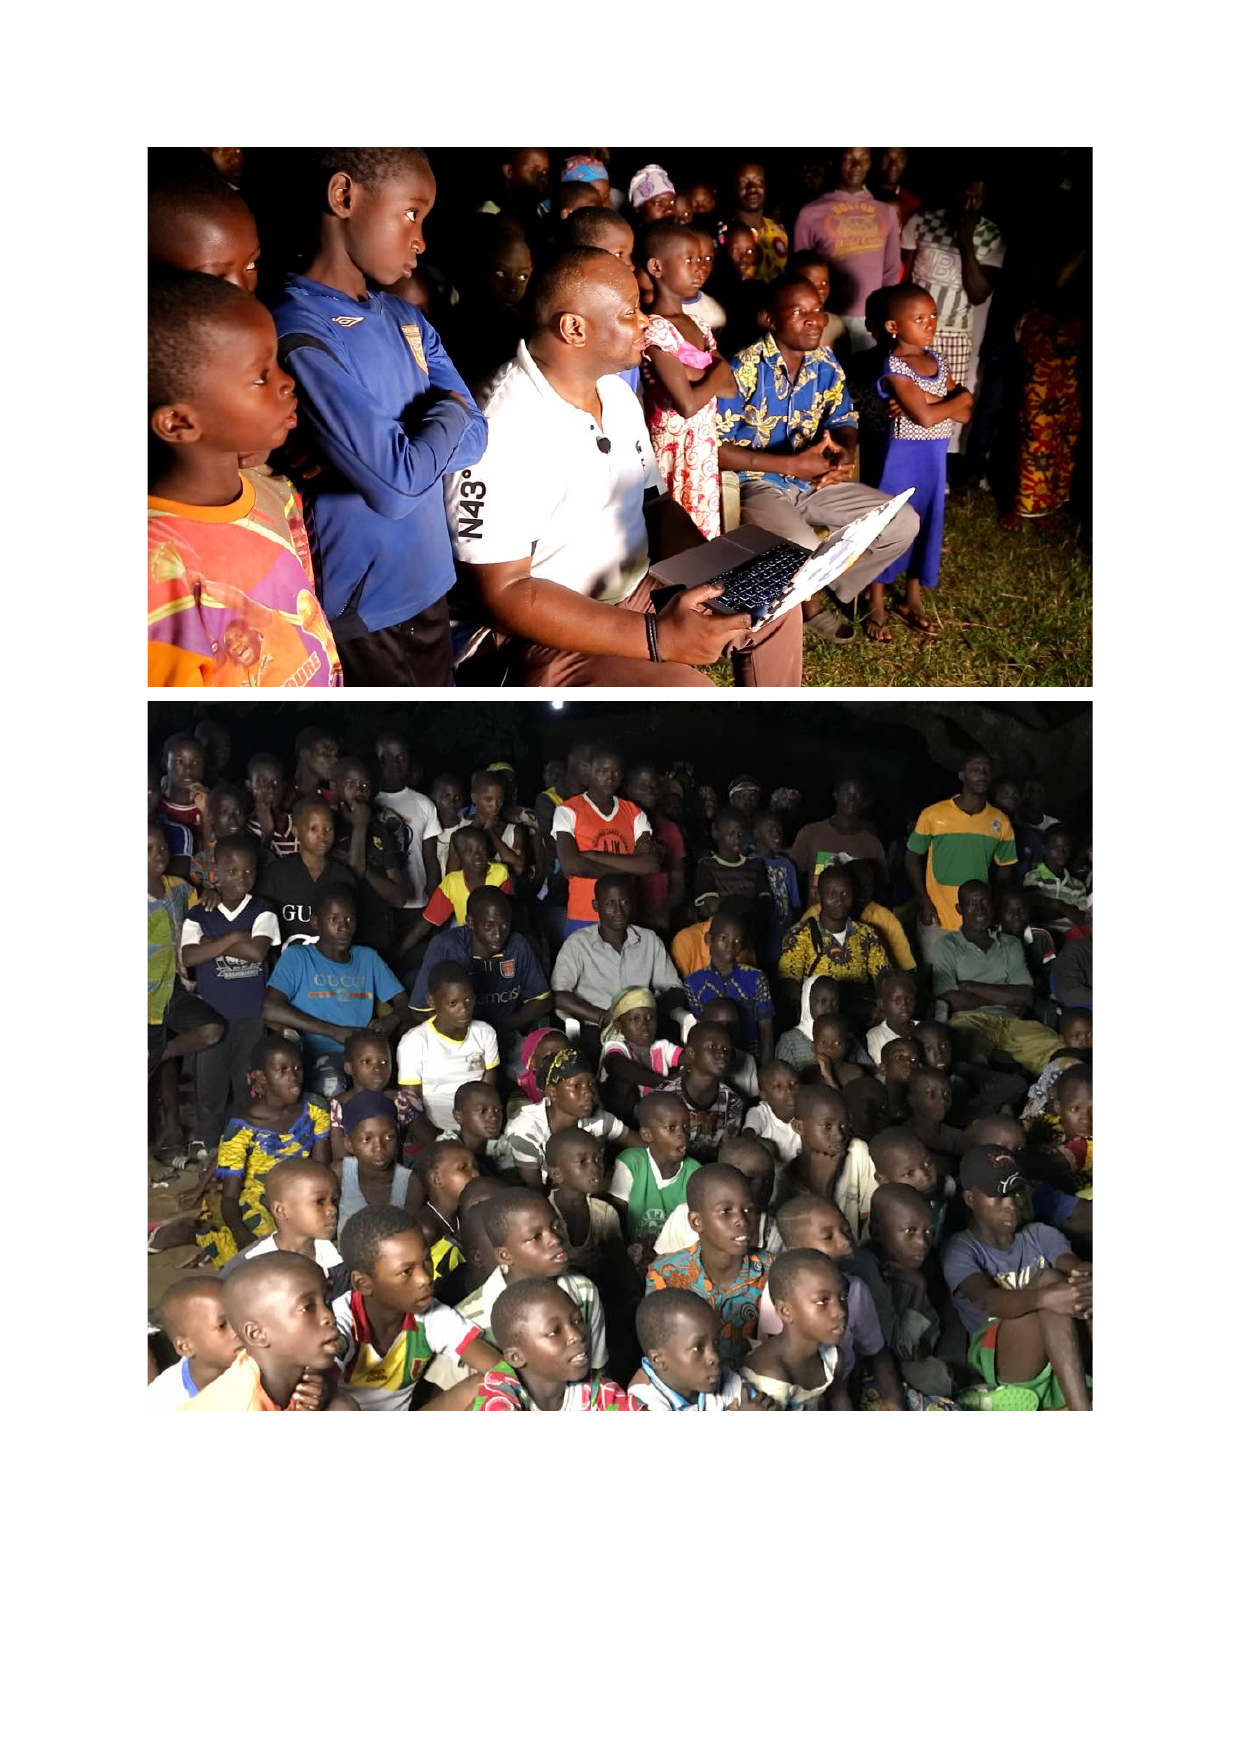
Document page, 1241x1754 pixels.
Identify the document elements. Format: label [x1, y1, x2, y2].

picture [147, 701, 1093, 1411]
picture [147, 147, 1093, 687]
